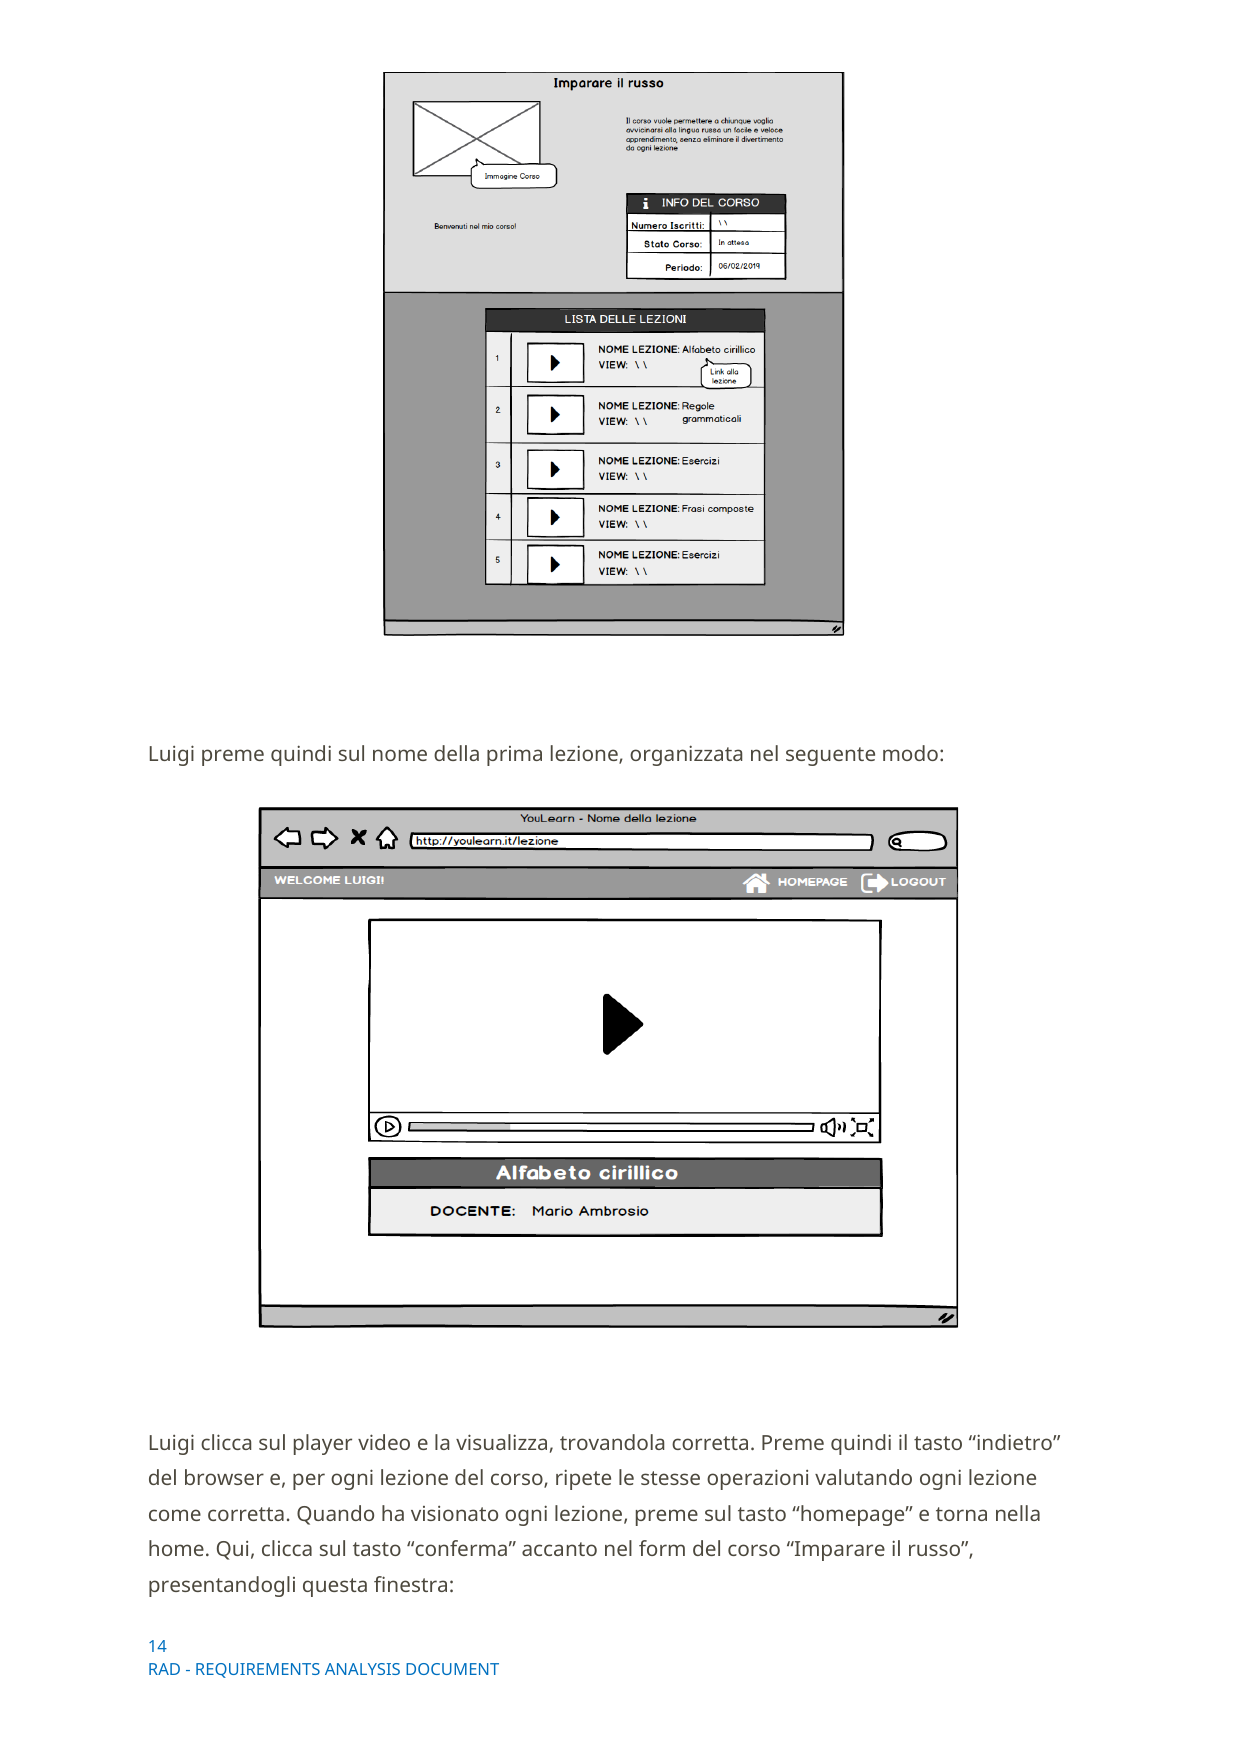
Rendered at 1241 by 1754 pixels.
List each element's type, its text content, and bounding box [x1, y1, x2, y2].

picture [258, 807, 959, 1328]
text Luigi clicca sul player video e la visualizza, trovandola corretta. Preme quindi il tasto “indietro” del browser e, per ogni lezione del corso, ripete le stesse operazioni valutando ogni lezione come corretta. Quando ha visionato ogni lezione, preme sul tasto “homepage” e torna nella home. Qui, clicca sul tasto “conferma” accanto nel form del corso “Imparare il russo”, presentandogli questa finestra: [148, 1428, 1092, 1598]
picture [383, 72, 875, 636]
text Luigi preme quindi sul nome della prima lezione, organizzata nel seguente modo: [148, 739, 1092, 768]
